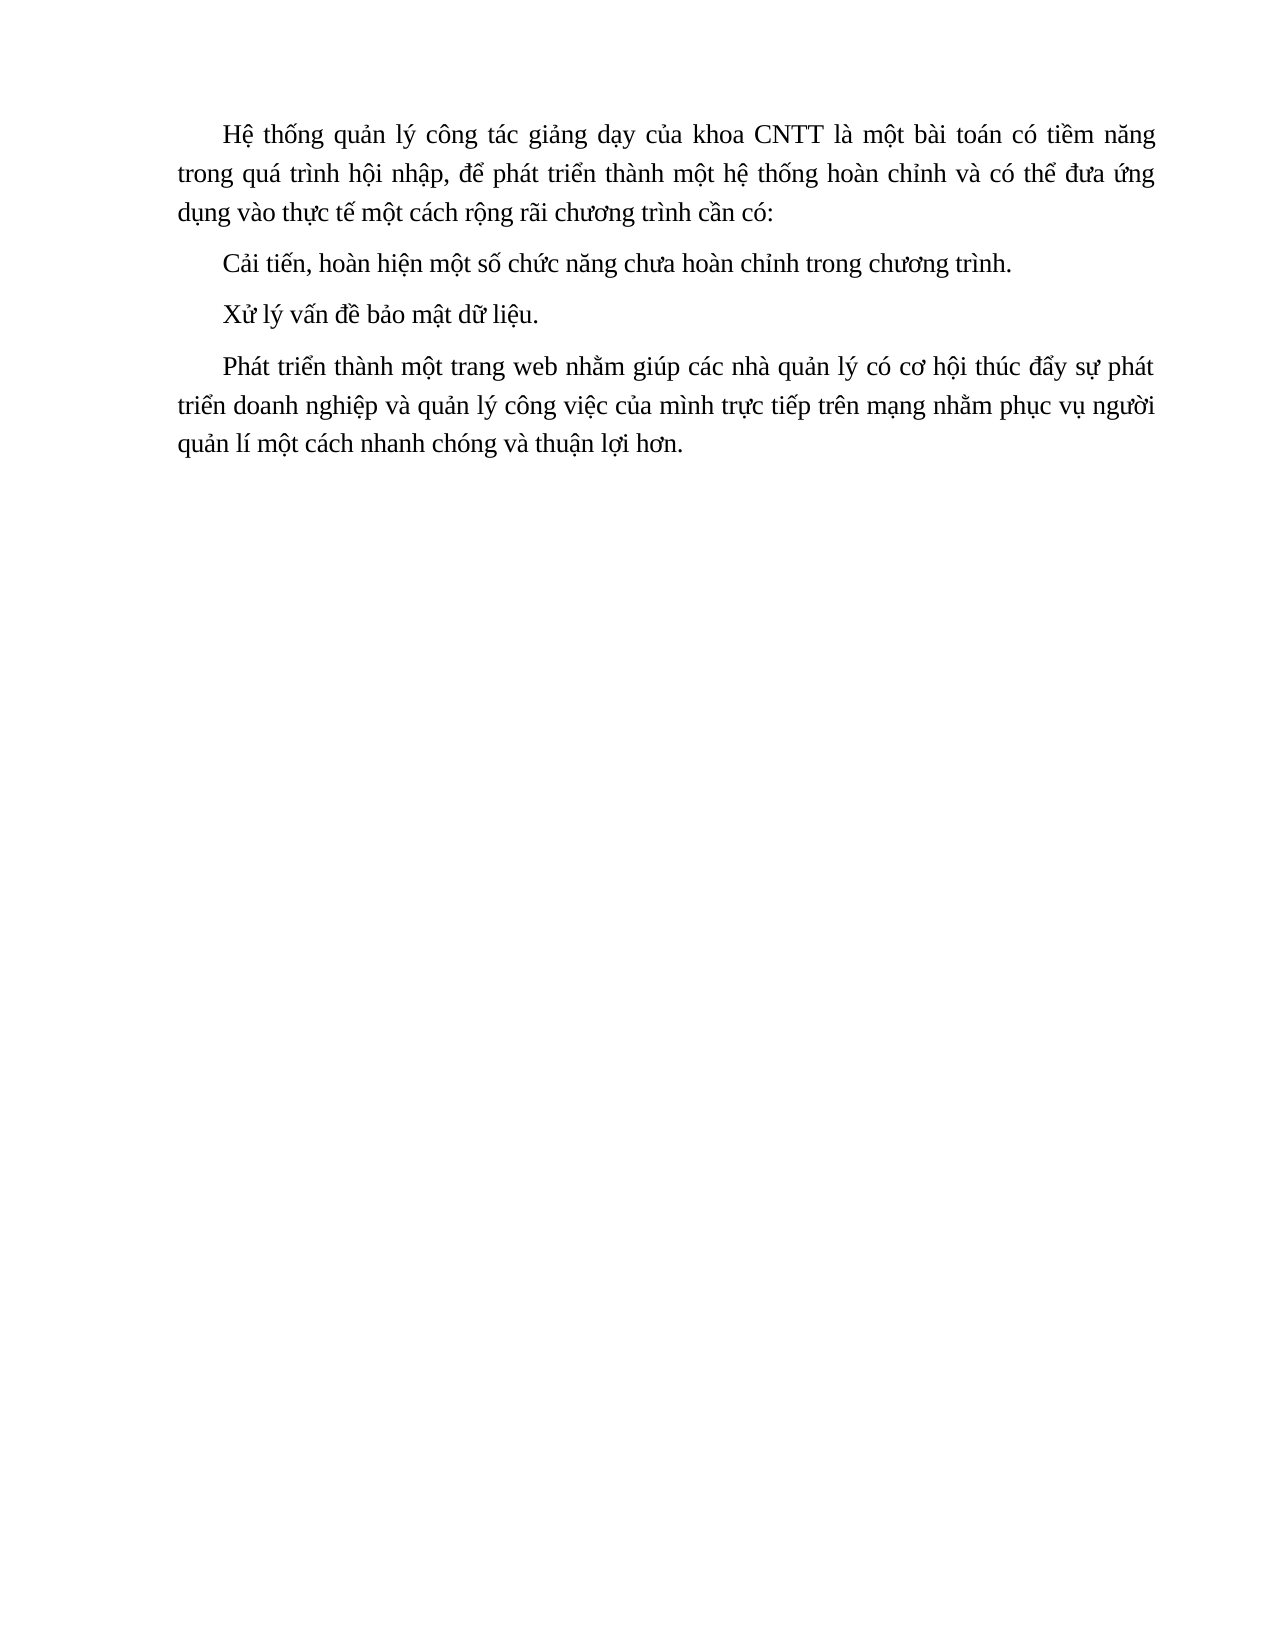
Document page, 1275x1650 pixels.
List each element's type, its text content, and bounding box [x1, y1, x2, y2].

text Cải tiến, hoàn hiện một số chức năng chưa hoàn chỉnh trong chương trình. [177, 247, 1157, 278]
text Phát triển thành một trang web nhằm giúp các nhà quản lý có cơ hội thúc đẩy sự phát triển doanh nghiệp và quản lý công việc của mình trực tiếp trên mạng nhằm phục vụ người quản lí một cách nhanh chóng và thuận lợi hơn. [177, 350, 1157, 459]
text Hệ thống quản lý công tác giảng dạy của khoa CNTT là một bài toán có tiềm năng trong quá trình hội nhập, để phát triển thành một hệ thống hoàn chỉnh và có thể đưa ứng dụng vào thực tế một cách rộng rãi chương trình cần có: [177, 118, 1157, 227]
text Xử lý vấn đề bảo mật dữ liệu. [177, 298, 1157, 330]
